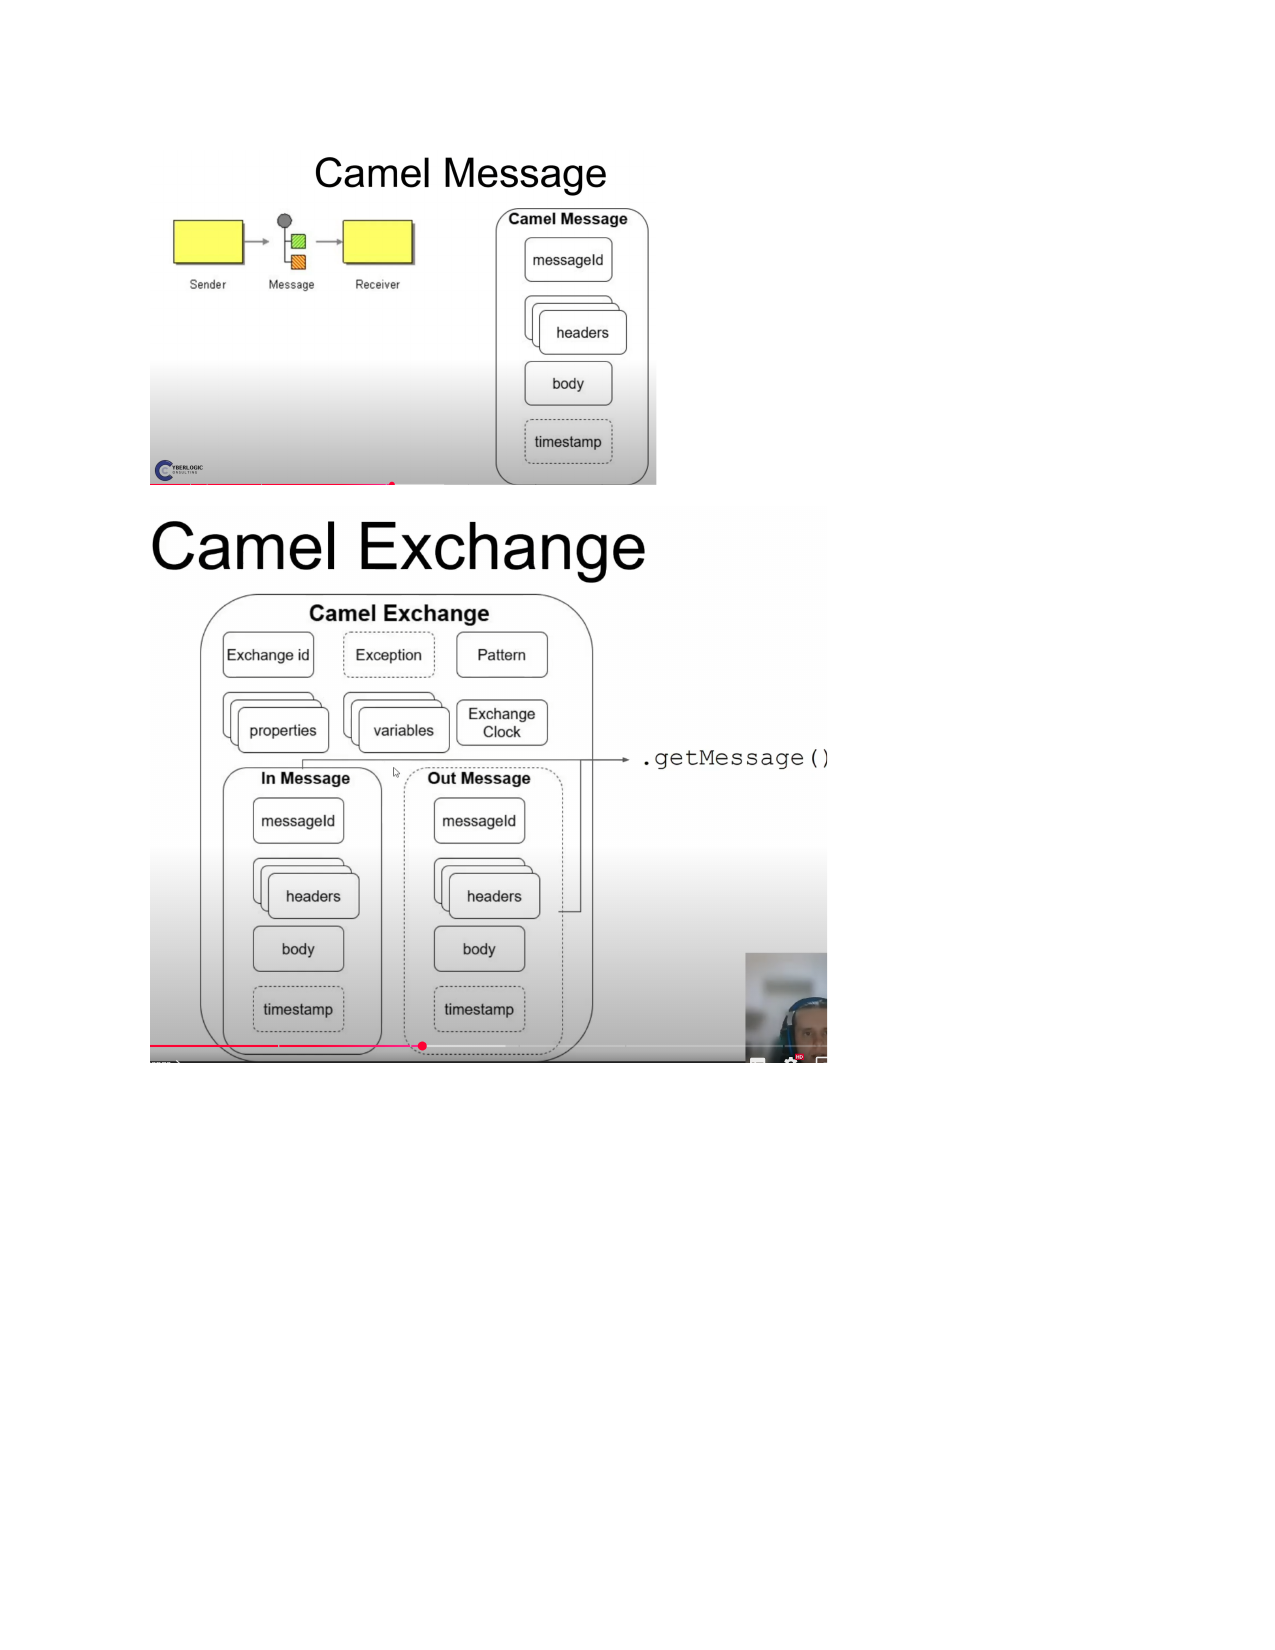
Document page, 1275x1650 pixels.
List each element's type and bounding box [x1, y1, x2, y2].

picture [150, 506, 828, 1063]
picture [150, 150, 657, 485]
